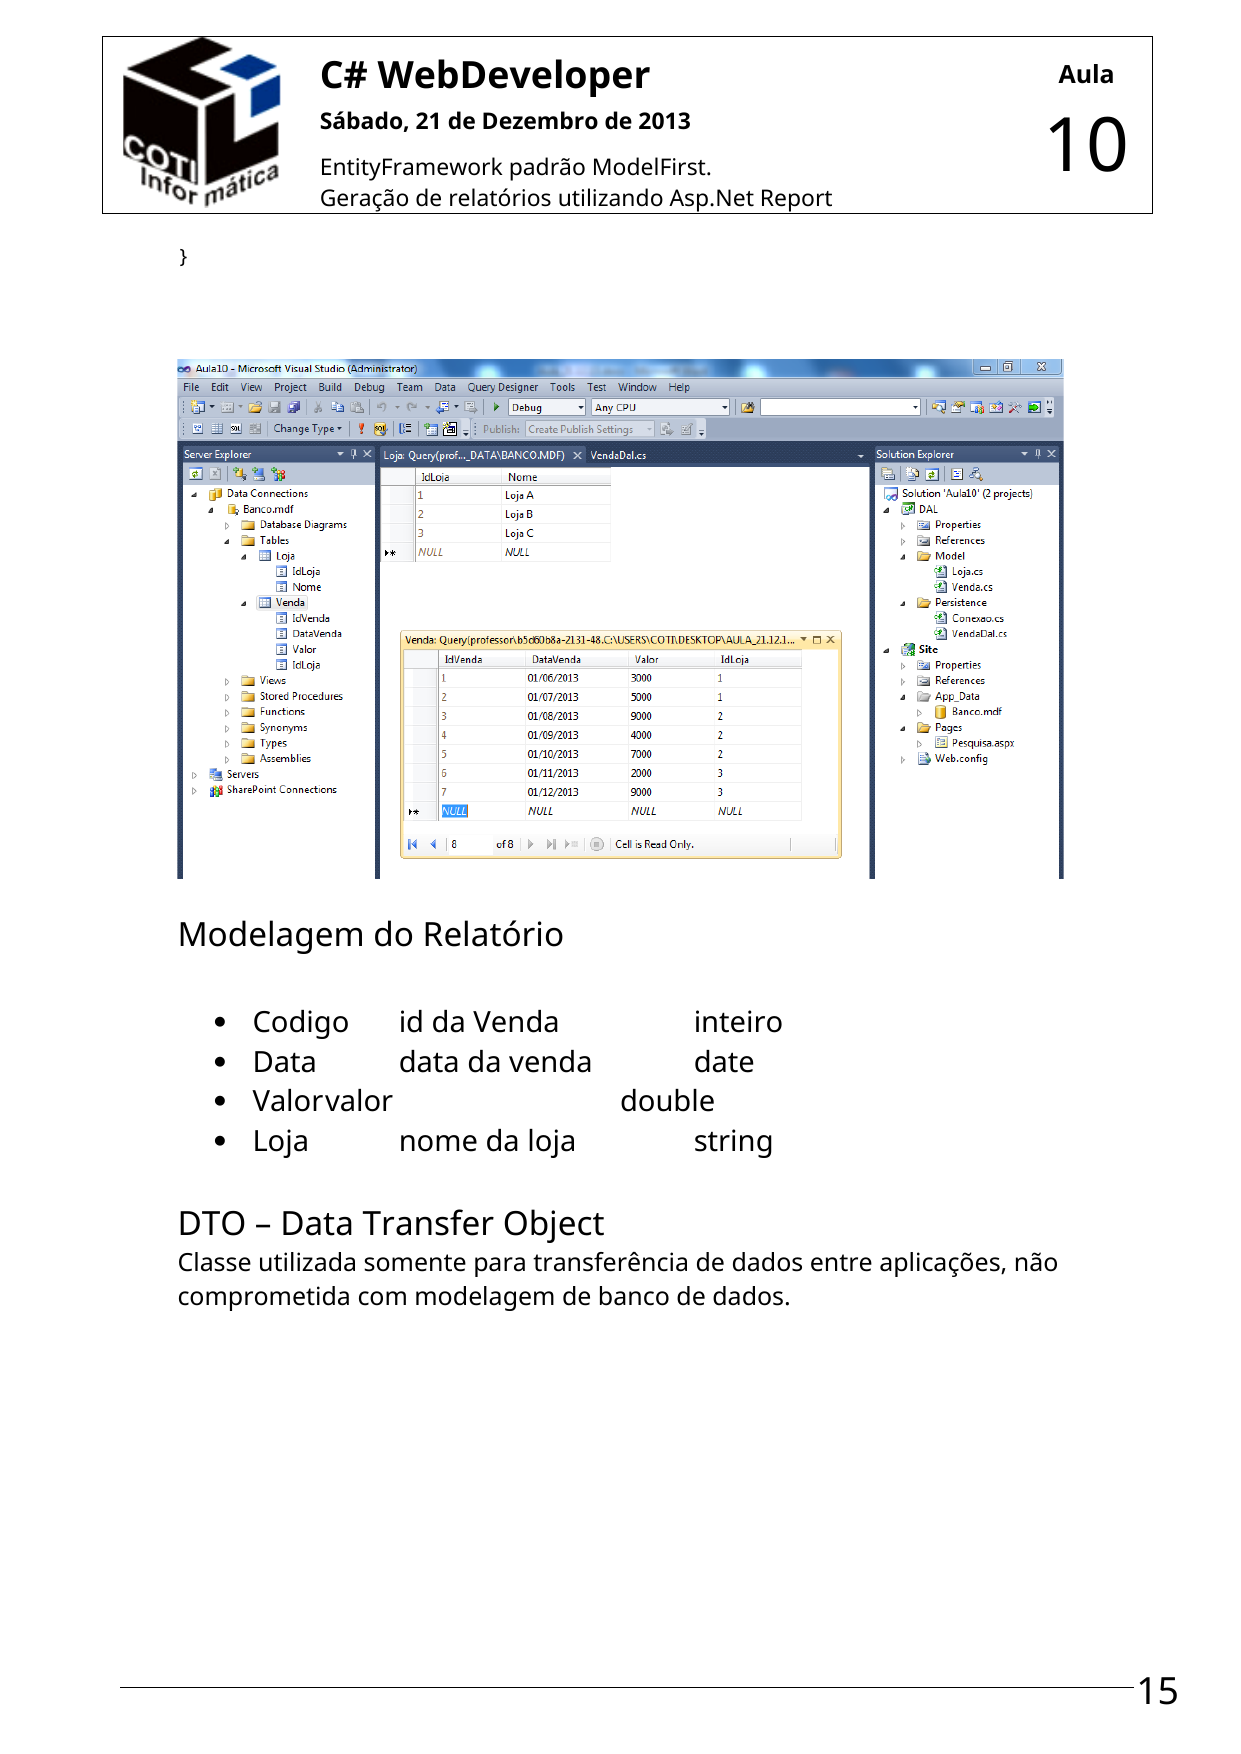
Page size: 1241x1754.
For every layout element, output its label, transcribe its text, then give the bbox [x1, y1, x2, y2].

text } [177, 243, 1063, 270]
text Classe utilizada somente para transferência de dados entre aplicações, não comprometida com modelagem de banco de dados. [177, 1245, 1063, 1313]
text Modelagem do Relatório [177, 910, 1063, 956]
picture [177, 359, 1064, 879]
list Valor valor double [215, 1081, 1063, 1120]
text DTO – Data Transfer Object [177, 1199, 1063, 1245]
list Codigo id da Venda inteiro [215, 1001, 1063, 1041]
list Loja nome da loja string [215, 1120, 1063, 1160]
list Data data da venda date [215, 1041, 1063, 1081]
